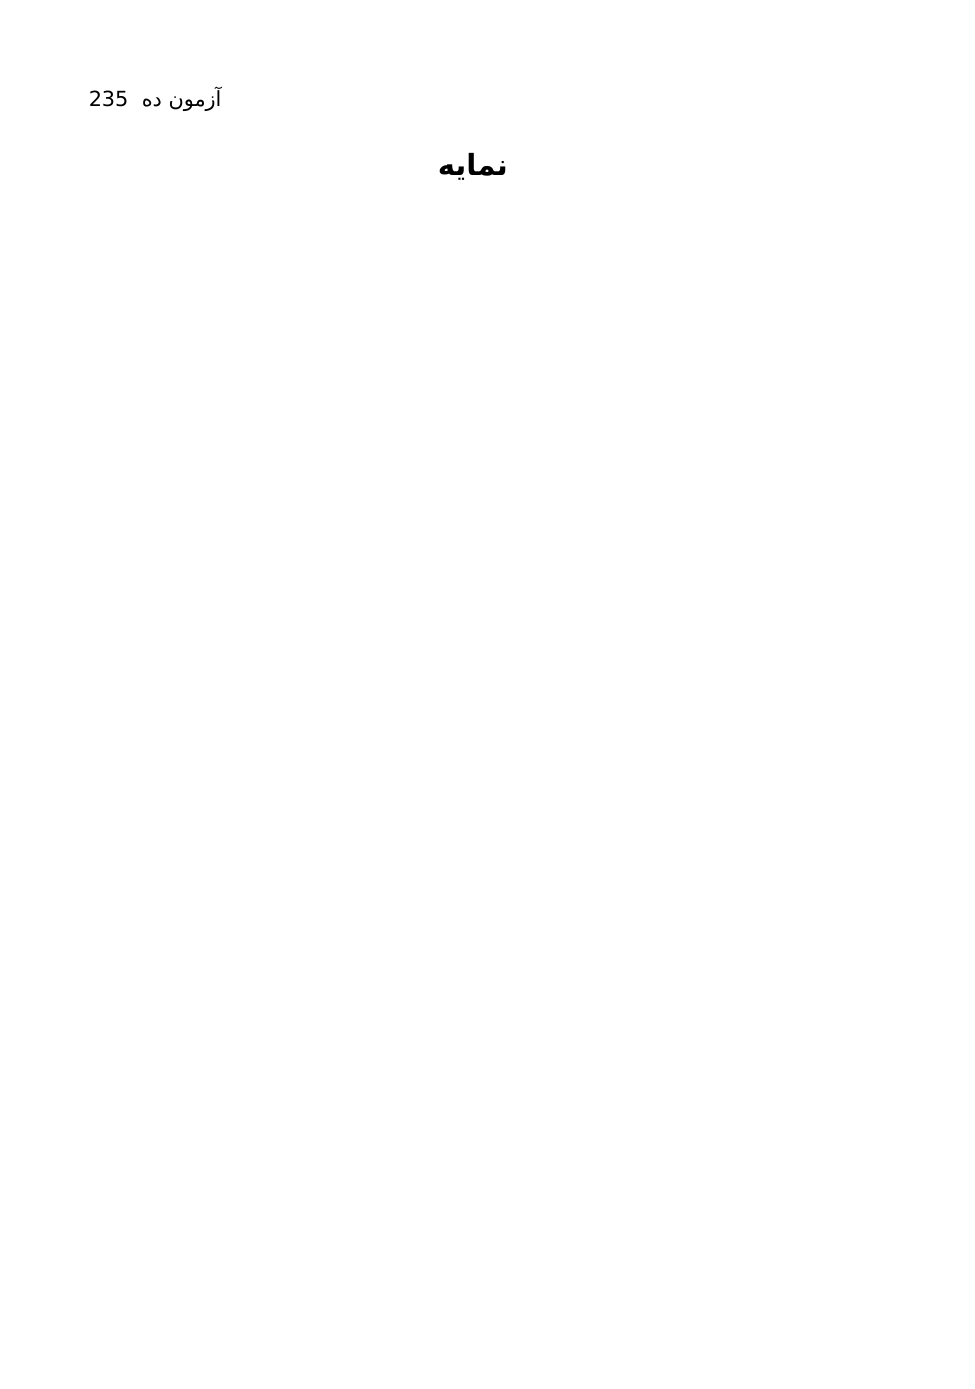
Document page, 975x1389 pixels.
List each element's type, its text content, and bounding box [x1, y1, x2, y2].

subtitle نمایه [89, 148, 857, 182]
